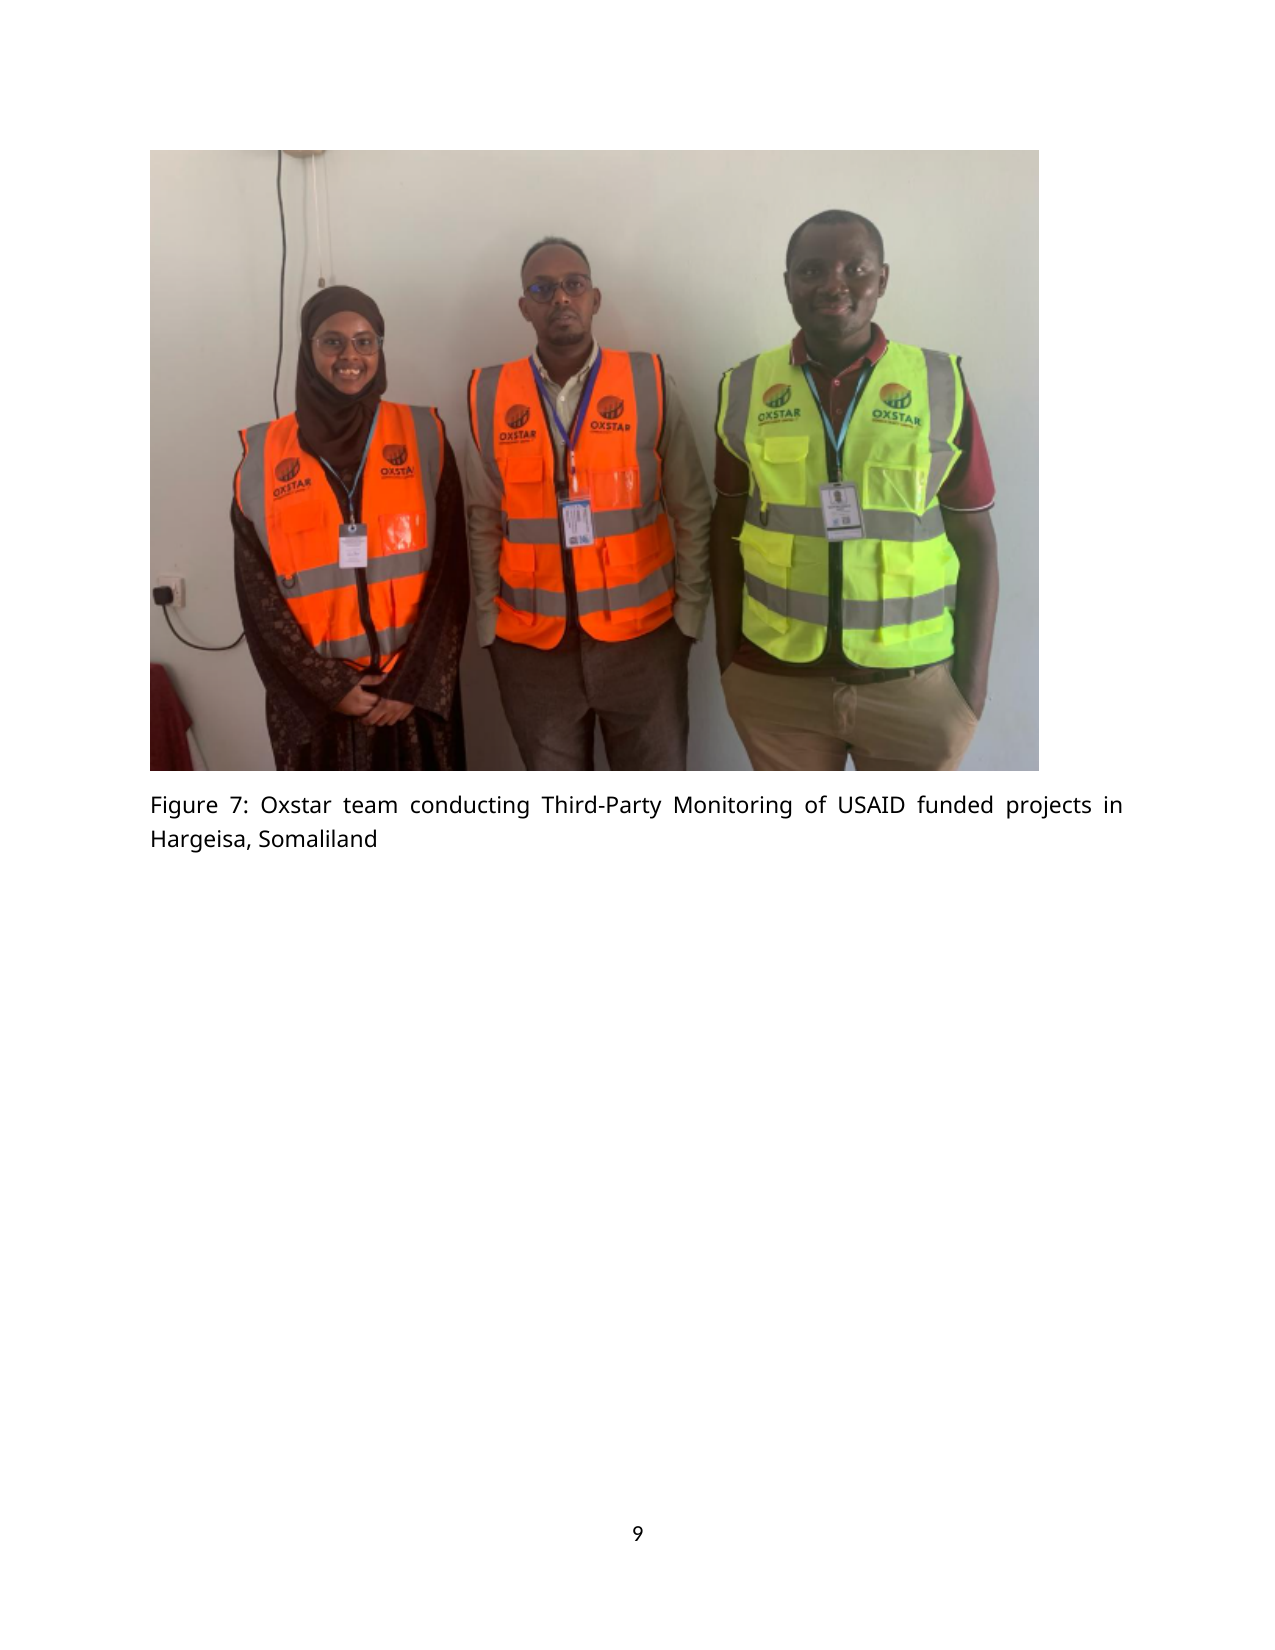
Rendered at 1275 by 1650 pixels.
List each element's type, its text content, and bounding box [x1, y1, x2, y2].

text Figure 7: Oxstar team conducting Third-Party Monitoring of USAID funded projects in Hargeisa, Somaliland [150, 789, 1125, 854]
picture [150, 150, 1039, 771]
